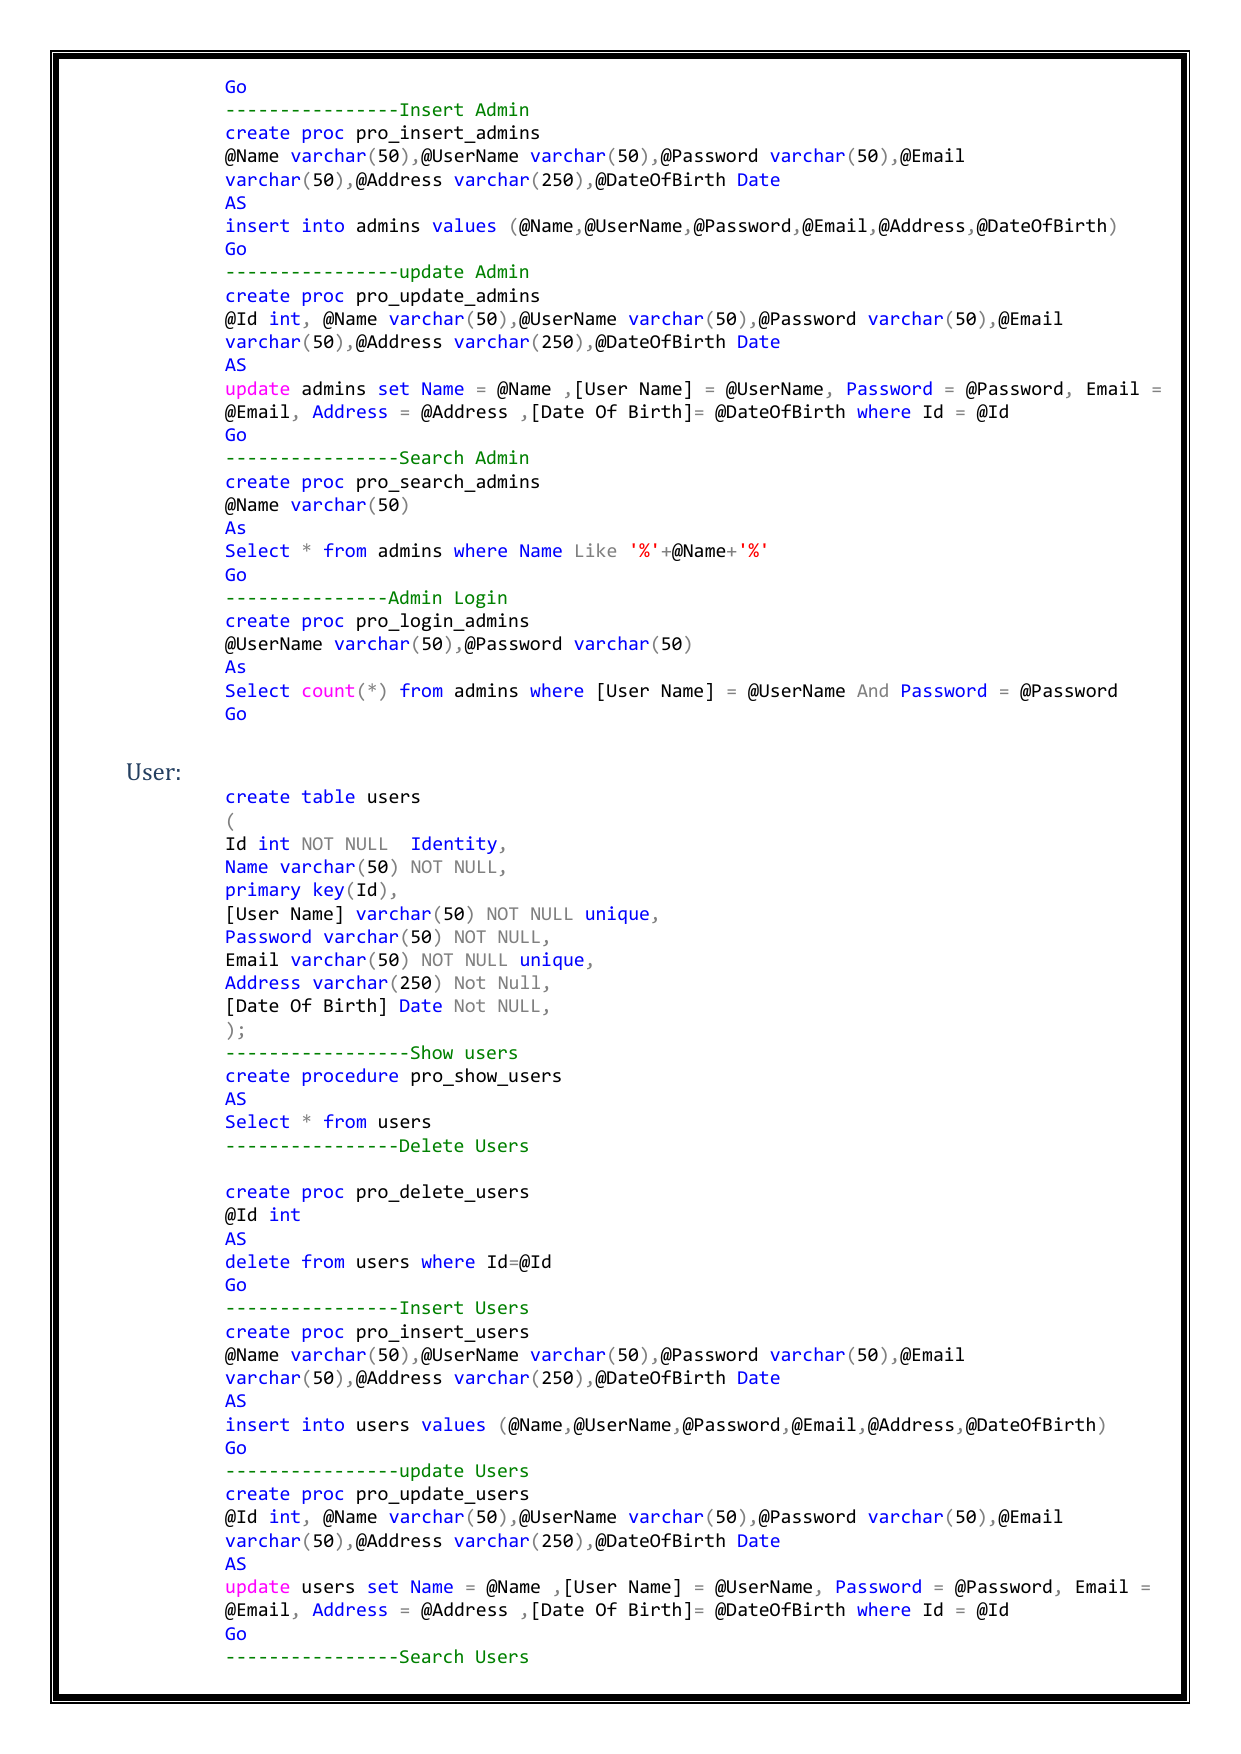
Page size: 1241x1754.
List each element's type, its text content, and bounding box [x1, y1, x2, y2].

text create procedure pro_show_users [225, 1064, 1165, 1088]
text @Id int [225, 1204, 1165, 1227]
text primary key(Id), [225, 878, 1165, 902]
text create proc pro_delete_users [225, 1181, 1165, 1204]
text @Name varchar(50),@UserName varchar(50),@Password varchar(50),@Email varchar(50),@Address varchar(250),@DateOfBirth Date [225, 1343, 1165, 1389]
text Go [225, 238, 1165, 261]
text AS [225, 1227, 1165, 1250]
text AS [225, 191, 1165, 214]
text AS [225, 1088, 1165, 1111]
text Go [225, 75, 1165, 98]
text create proc pro_login_admins [225, 609, 1165, 632]
text @UserName varchar(50),@Password varchar(50) [225, 632, 1165, 656]
text update admins set Name = @Name ,[User Name] = @UserName, Password = @Password, Email = @Email, Address = @Address ,[Date Of Birth]= @DateOfBirth where Id = @Id [225, 377, 1165, 423]
text ----------------update Admin [225, 261, 1165, 284]
text update users set Name = @Name ,[User Name] = @UserName, Password = @Password, Email = @Email, Address = @Address ,[Date Of Birth]= @DateOfBirth where Id = @Id [225, 1575, 1165, 1622]
text AS [225, 354, 1165, 377]
text Address varchar(250) Not Null, [225, 971, 1165, 995]
text ----------------Delete Users [225, 1134, 1165, 1157]
text insert into users values (@Name,@UserName,@Password,@Email,@Address,@DateOfBirth) [225, 1413, 1165, 1436]
text Go [225, 702, 1165, 725]
text create table users [225, 786, 1165, 809]
text [Date Of Birth] Date Not NULL, [225, 995, 1165, 1018]
text Id int NOT NULL Identity, [225, 832, 1165, 855]
text insert into admins values (@Name,@UserName,@Password,@Email,@Address,@DateOfBirth) [225, 214, 1165, 238]
text Go [225, 1273, 1165, 1297]
text Go [225, 563, 1165, 586]
text @Id int, @Name varchar(50),@UserName varchar(50),@Password varchar(50),@Email varchar(50),@Address varchar(250),@DateOfBirth Date [225, 1506, 1165, 1552]
text create proc pro_update_admins [225, 284, 1165, 307]
text create proc pro_update_users [225, 1482, 1165, 1506]
text ----------------update Users [225, 1459, 1165, 1482]
subtitle User: [87, 756, 1051, 786]
text AS [225, 1552, 1165, 1575]
text Go [225, 1436, 1165, 1459]
text Select * from admins where Name Like '%'+@Name+'%' [225, 539, 1165, 563]
text Go [225, 423, 1165, 447]
text ----------------Insert Admin [225, 98, 1165, 121]
text ---------------Admin Login [225, 586, 1165, 609]
text Go [225, 1622, 1165, 1645]
text ----------------Insert Users [225, 1297, 1165, 1320]
text @Name varchar(50),@UserName varchar(50),@Password varchar(50),@Email varchar(50),@Address varchar(250),@DateOfBirth Date [225, 145, 1165, 191]
text ----------------Search Users [225, 1645, 1165, 1668]
text create proc pro_insert_admins [225, 121, 1165, 145]
text As [225, 656, 1165, 679]
text ----------------Search Admin [225, 447, 1165, 470]
text @Id int, @Name varchar(50),@UserName varchar(50),@Password varchar(50),@Email varchar(50),@Address varchar(250),@DateOfBirth Date [225, 307, 1165, 354]
text ( [225, 809, 1165, 832]
text create proc pro_search_admins [225, 470, 1165, 493]
text Select * from users [225, 1111, 1165, 1134]
text AS [225, 1389, 1165, 1413]
text As [225, 516, 1165, 539]
text Name varchar(50) NOT NULL, [225, 855, 1165, 878]
text -----------------Show users [225, 1041, 1165, 1064]
text delete from users where Id=@Id [225, 1250, 1165, 1273]
text Email varchar(50) NOT NULL unique, [225, 948, 1165, 971]
text [User Name] varchar(50) NOT NULL unique, [225, 902, 1165, 925]
text @Name varchar(50) [225, 493, 1165, 516]
text create proc pro_insert_users [225, 1320, 1165, 1343]
text ); [225, 1018, 1165, 1041]
text Password varchar(50) NOT NULL, [225, 925, 1165, 948]
text Select count(*) from admins where [User Name] = @UserName And Password = @Password [225, 679, 1165, 702]
